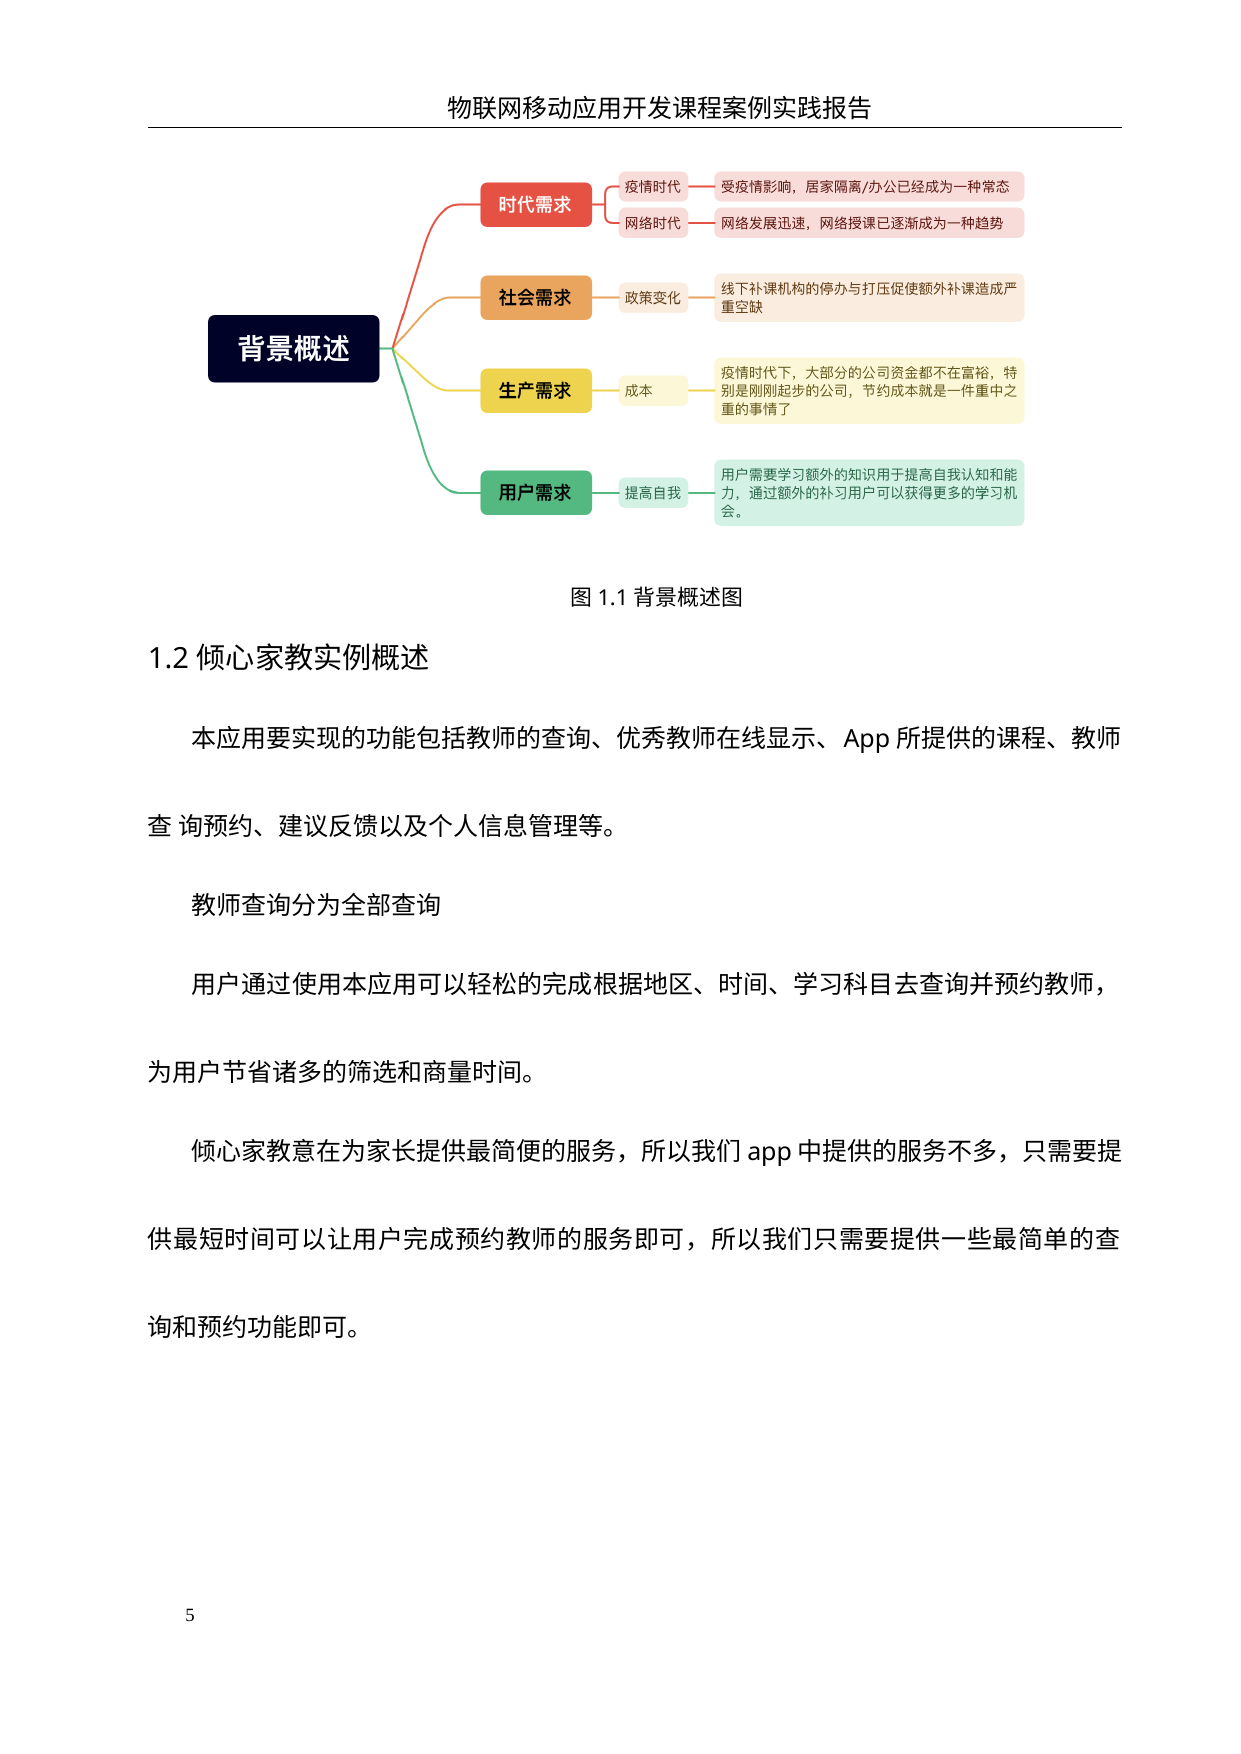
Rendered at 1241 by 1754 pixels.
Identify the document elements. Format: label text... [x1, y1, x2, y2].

text 本应用要实现的功能包括教师的查询、优秀教师在线显示、App 所提供的课程、教师查 询预约、建议反馈以及个人信息管理等。 [148, 703, 1122, 859]
text 教师查询分为全部查询 [148, 869, 1122, 937]
text 图 1.1 背景概述图 [148, 578, 1122, 612]
text 1.2 倾心家教实例概述 [148, 622, 1122, 690]
text 用户通过使用本应用可以轻松的完成根据地区、时间、学习科目去查询并预约教师，为用户节省诸多的筛选和商量时间。 [148, 948, 1122, 1104]
picture [191, 162, 1035, 538]
text 倾心家教意在为家长提供最简便的服务，所以我们app中提供的服务不多，只需要提供最短时间可以让用户完成预约教师的服务即可，所以我们只需要提供一些最简单的查询和预约功能即可。 [148, 1115, 1122, 1360]
